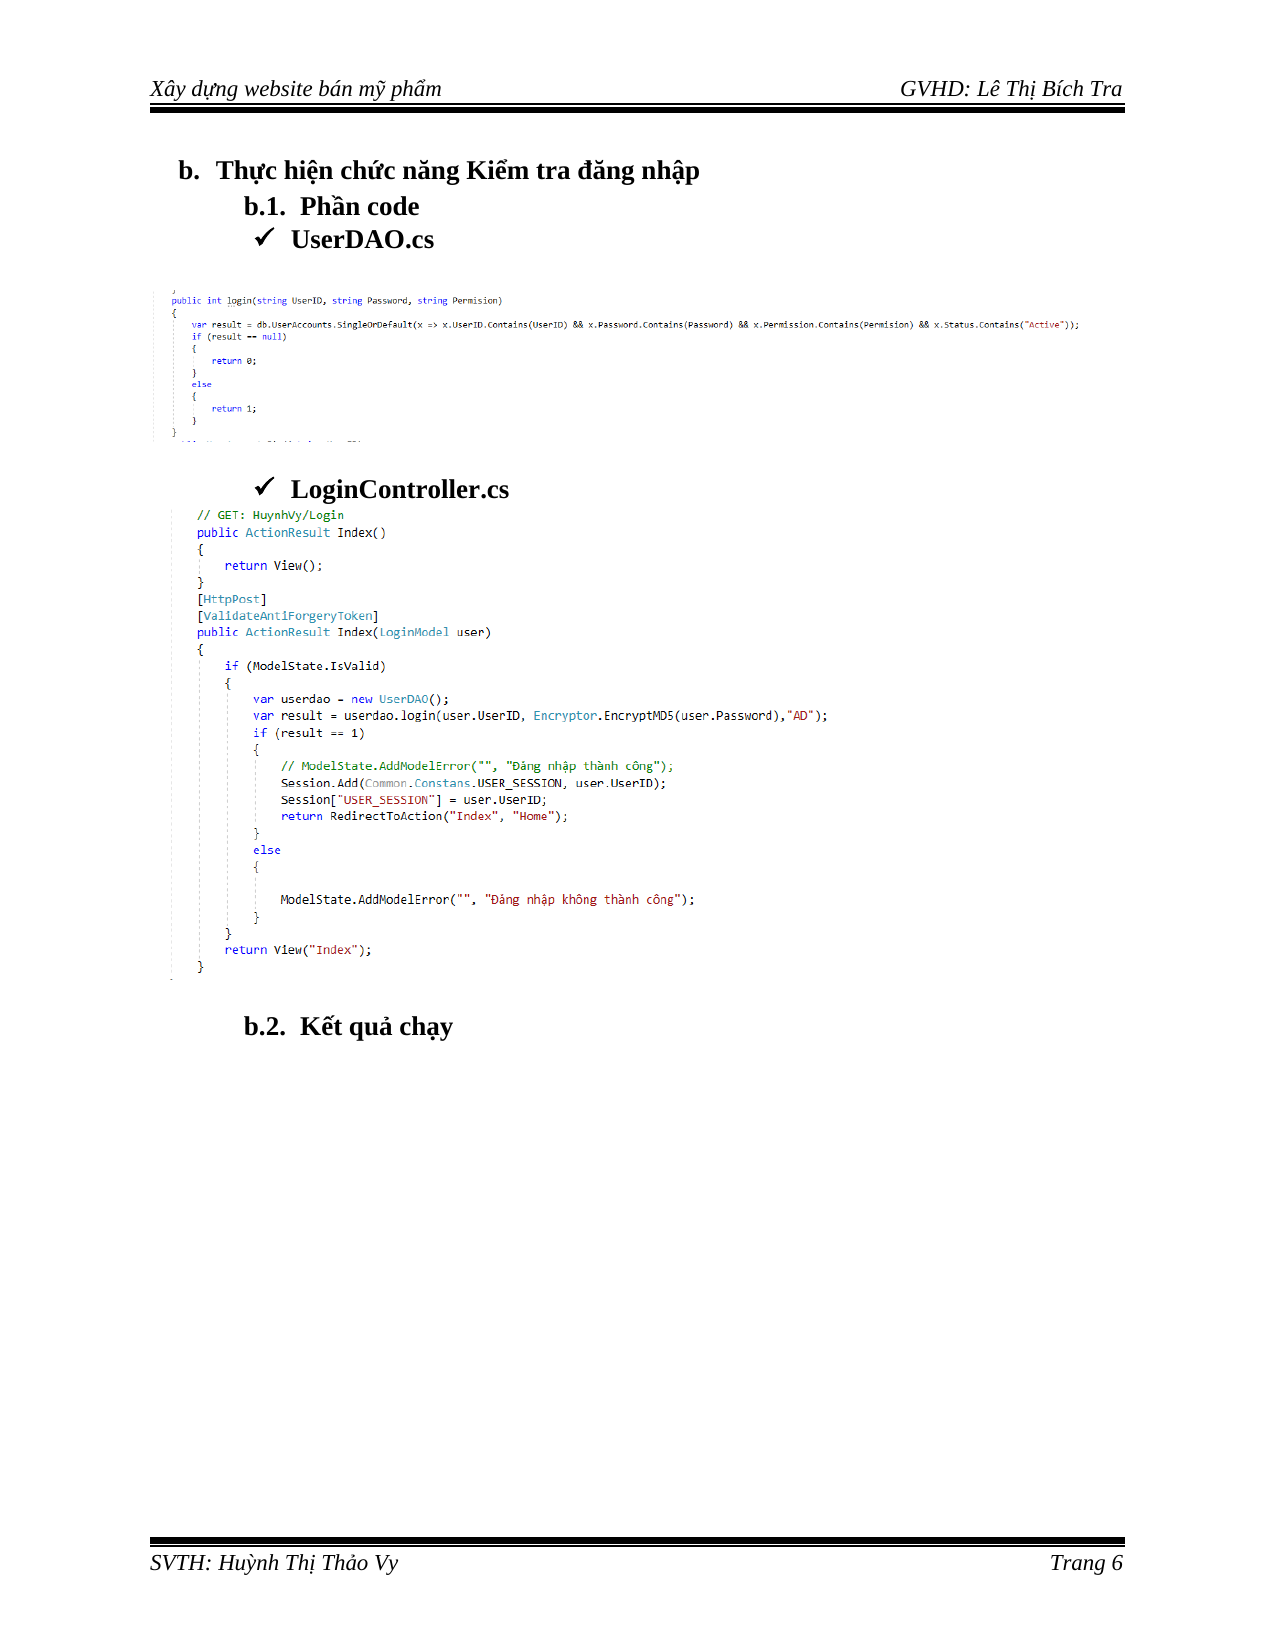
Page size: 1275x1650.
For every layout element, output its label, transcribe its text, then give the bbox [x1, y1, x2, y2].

picture [150, 506, 1034, 980]
list LoginController.cs [253, 473, 1125, 504]
list UserDAO.cs [253, 223, 1125, 255]
list Kết quả chạy [244, 1011, 1125, 1042]
list Phần code [244, 190, 1125, 221]
subtitle Thực hiện chức năng Kiểm tra đăng nhập [178, 154, 1125, 185]
picture [150, 290, 1125, 442]
